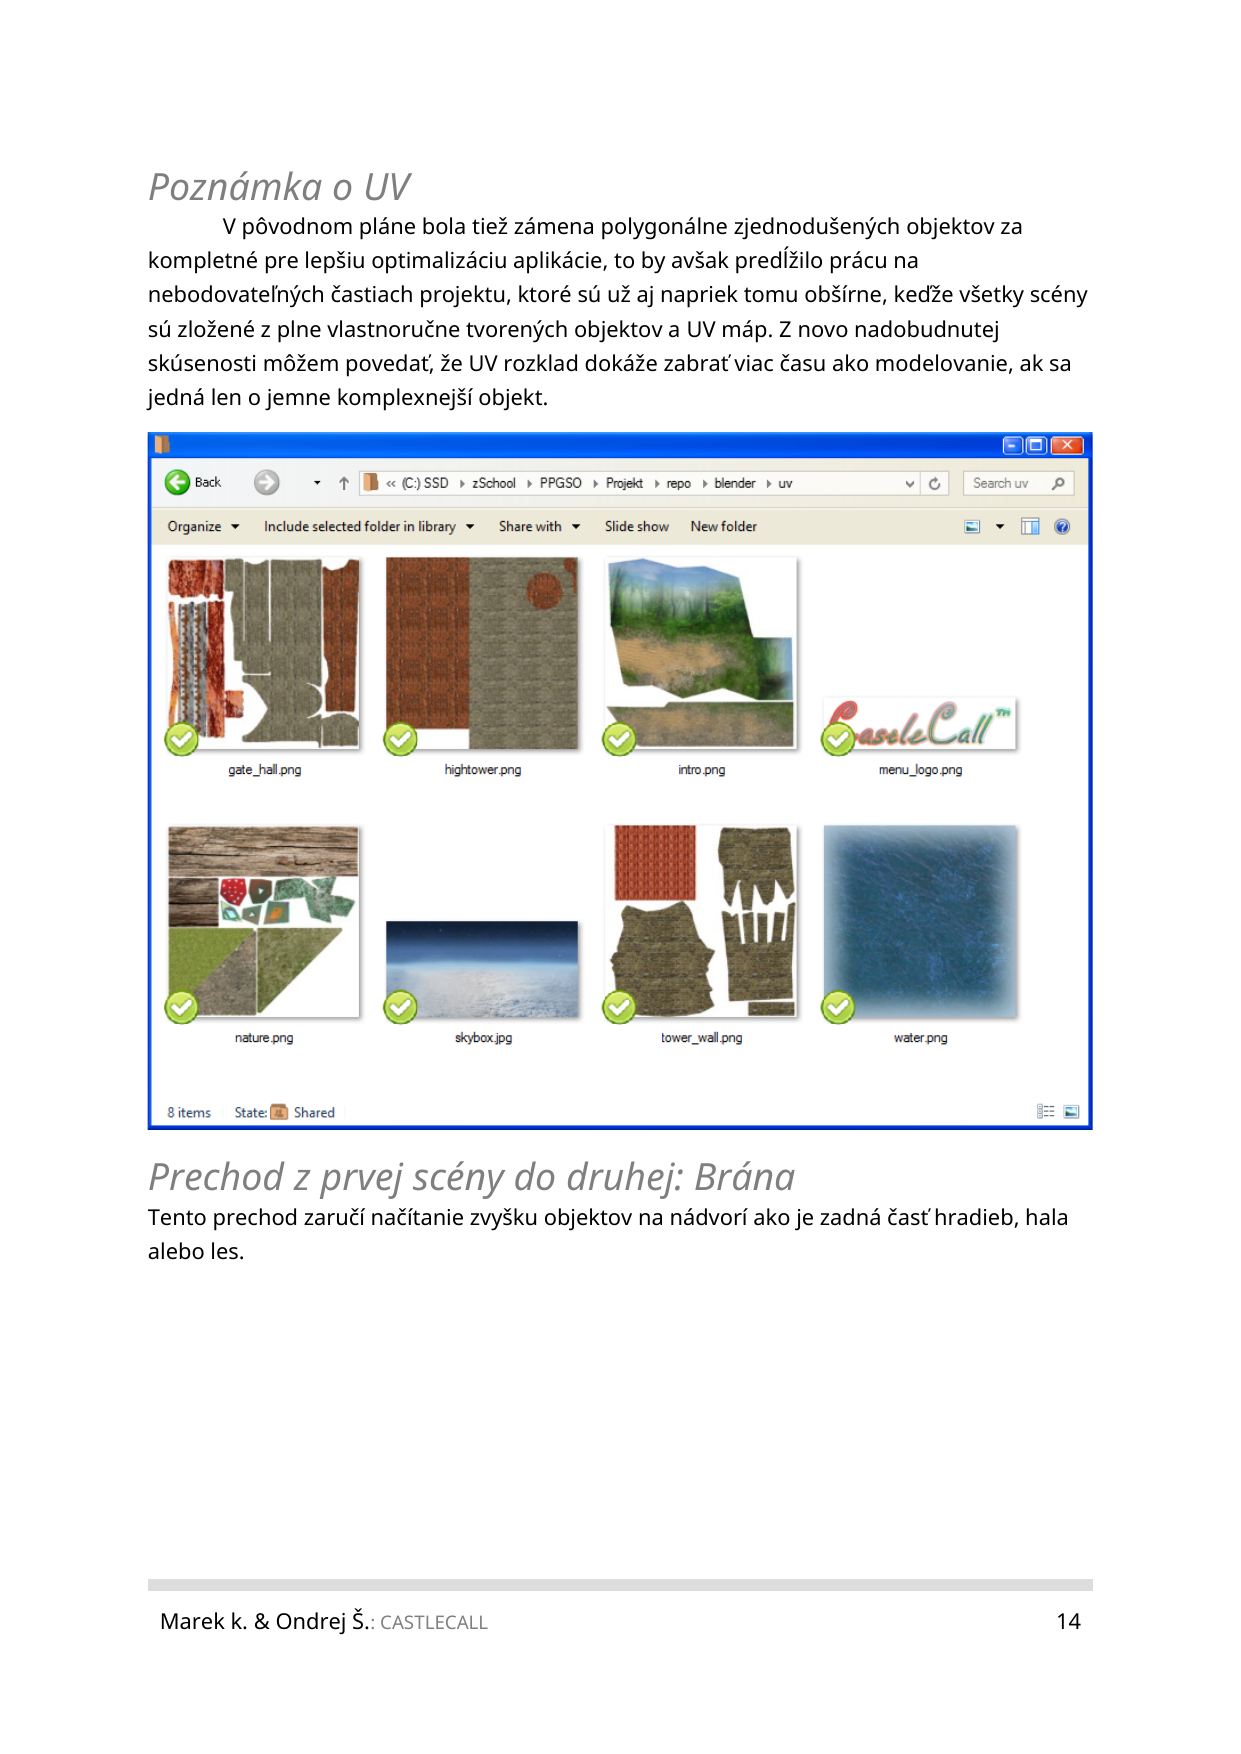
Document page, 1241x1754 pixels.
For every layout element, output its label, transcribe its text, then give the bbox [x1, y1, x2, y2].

subtitle Poznámka o UV [148, 160, 1093, 211]
text Tento prechod zaručí načítanie zvyšku objektov na nádvorí ako je zadná časť hradieb, hala alebo les. [148, 1202, 1093, 1266]
picture [147, 432, 1093, 1130]
text V pôvodnom pláne bola tiež zámena polygonálne zjednodušených objektov za kompletné pre lepšiu optimalizáciu aplikácie, to by avšak predĺžilo prácu na nebodovateľných častiach projektu, ktoré sú už aj napriek tomu obšírne, keďže všetky scény sú zložené z plne vlastnoručne tvorených objektov a UV máp. Z novo nadobudnutej skúsenosti môžem povedať, že UV rozklad dokáže zabrať viac času ako modelovanie, ak sa jedná len o jemne komplexnejší objekt. [148, 211, 1093, 412]
subtitle Prechod z prvej scény do druhej: Brána [148, 1151, 1093, 1202]
